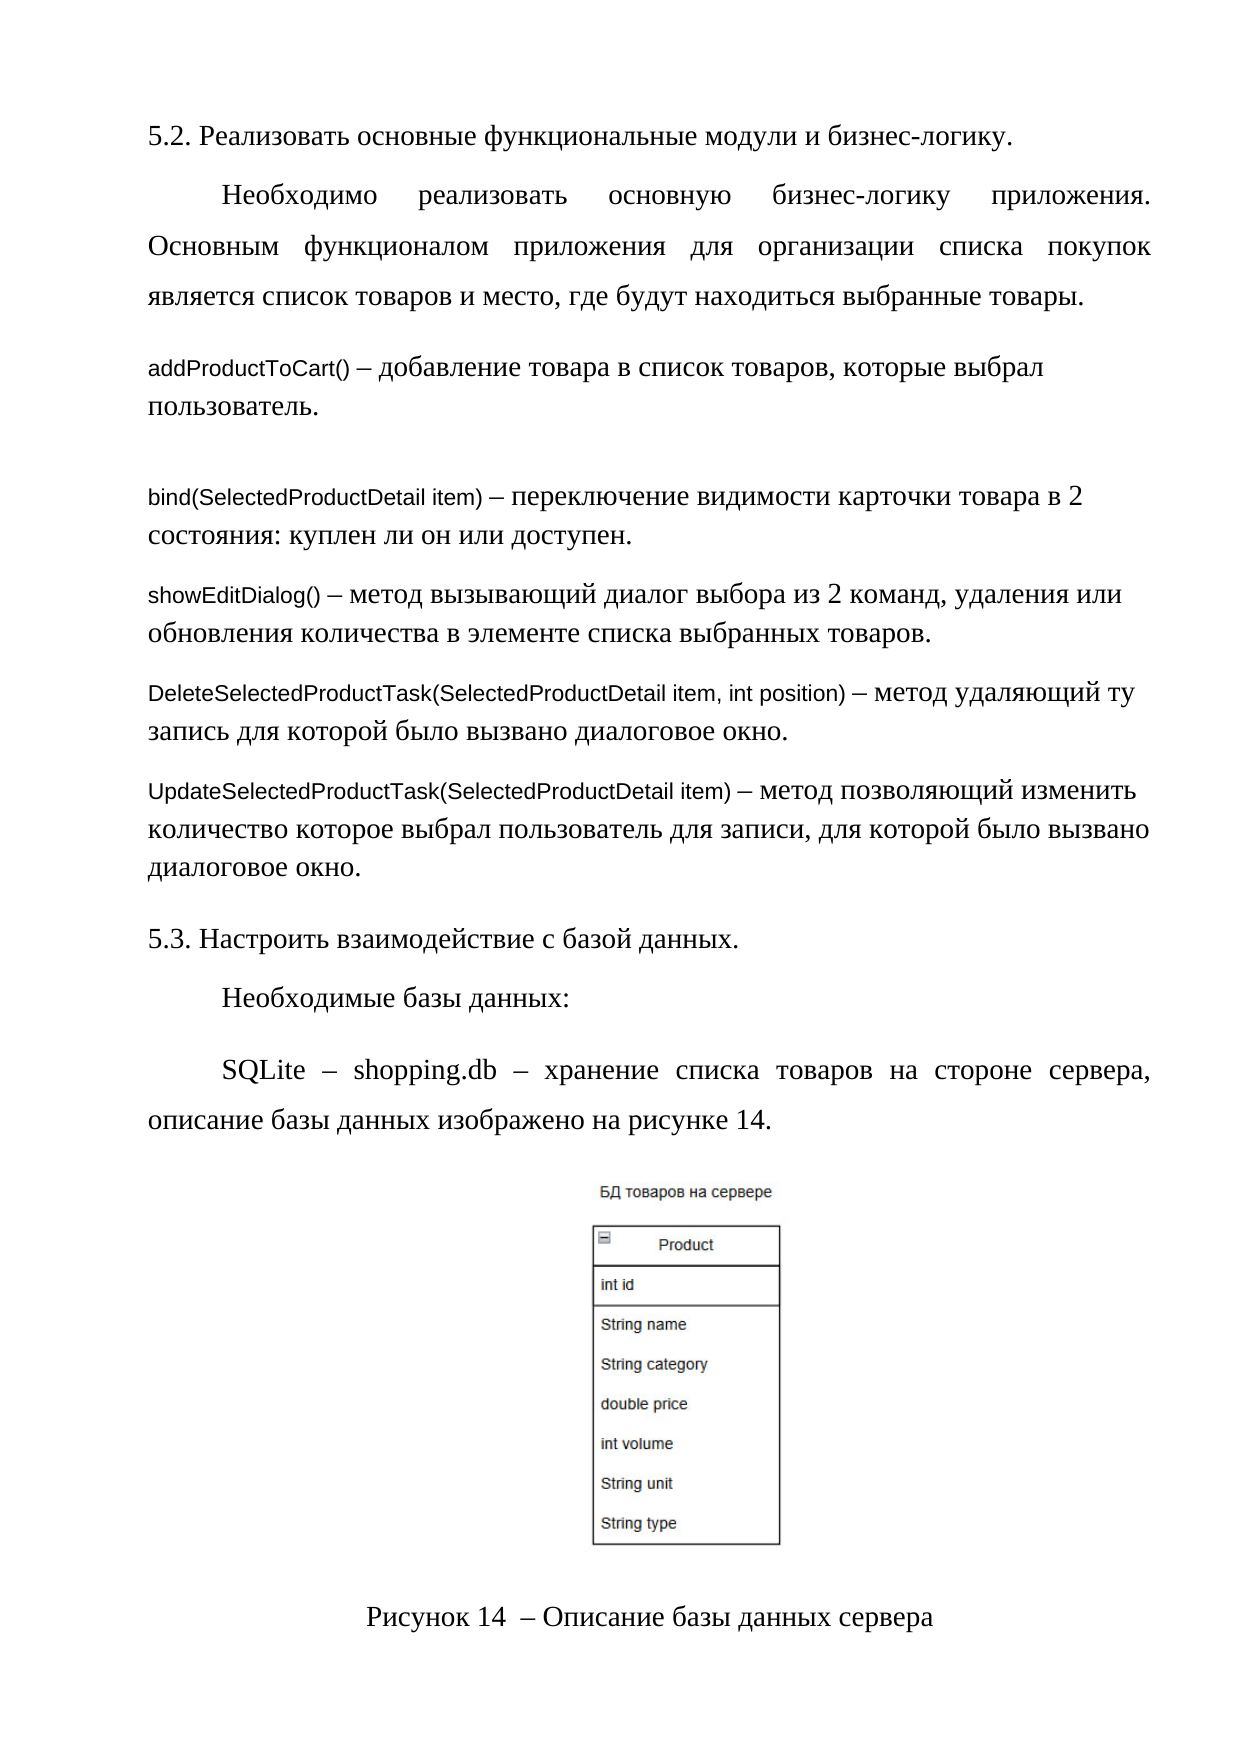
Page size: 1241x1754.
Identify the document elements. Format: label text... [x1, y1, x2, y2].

subtitle 5.2. Реализовать основные функциональные модули и бизнес-логику. [148, 118, 1152, 152]
text addProductToCart() – добавление товара в список товаров, которые выбрал пользователь. [148, 349, 1152, 421]
text showEditDialog() – метод вызывающий диалог выбора из 2 команд, удаления или обновления количества в элементе списка выбранных товаров. [148, 576, 1152, 648]
text SQLite – shopping.db – хранение списка товаров на стороне сервера, описание базы данных изображено на рисунке 14. [148, 1052, 1152, 1136]
subtitle 5.3. Настроить взаимодействие с базой данных. [148, 921, 1152, 955]
text UpdateSelectedProductTask(SelectedProductDetail item) – метод позволяющий изменить количество которое выбрал пользователь для записи, для которой было вызвано диалоговое окно. [148, 772, 1152, 883]
text Рисунок 14 – Описание базы данных сервера [148, 1599, 1152, 1632]
text Необходимые базы данных: [148, 981, 1152, 1014]
picture [575, 1173, 798, 1564]
text DeleteSelectedProductTask(SelectedProductDetail item, int position) – метод удаляющий ту запись для которой было вызвано диалоговое окно. [148, 674, 1152, 746]
text Необходимо реализовать основную бизнес-логику приложения. Основным функционалом приложения для организации списка покупок является список товаров и место, где будут находиться выбранные товары. [148, 177, 1152, 312]
text bind(SelectedProductDetail item) – переключение видимости карточки товара в 2 состояния: куплен ли он или доступен. [148, 447, 1152, 551]
